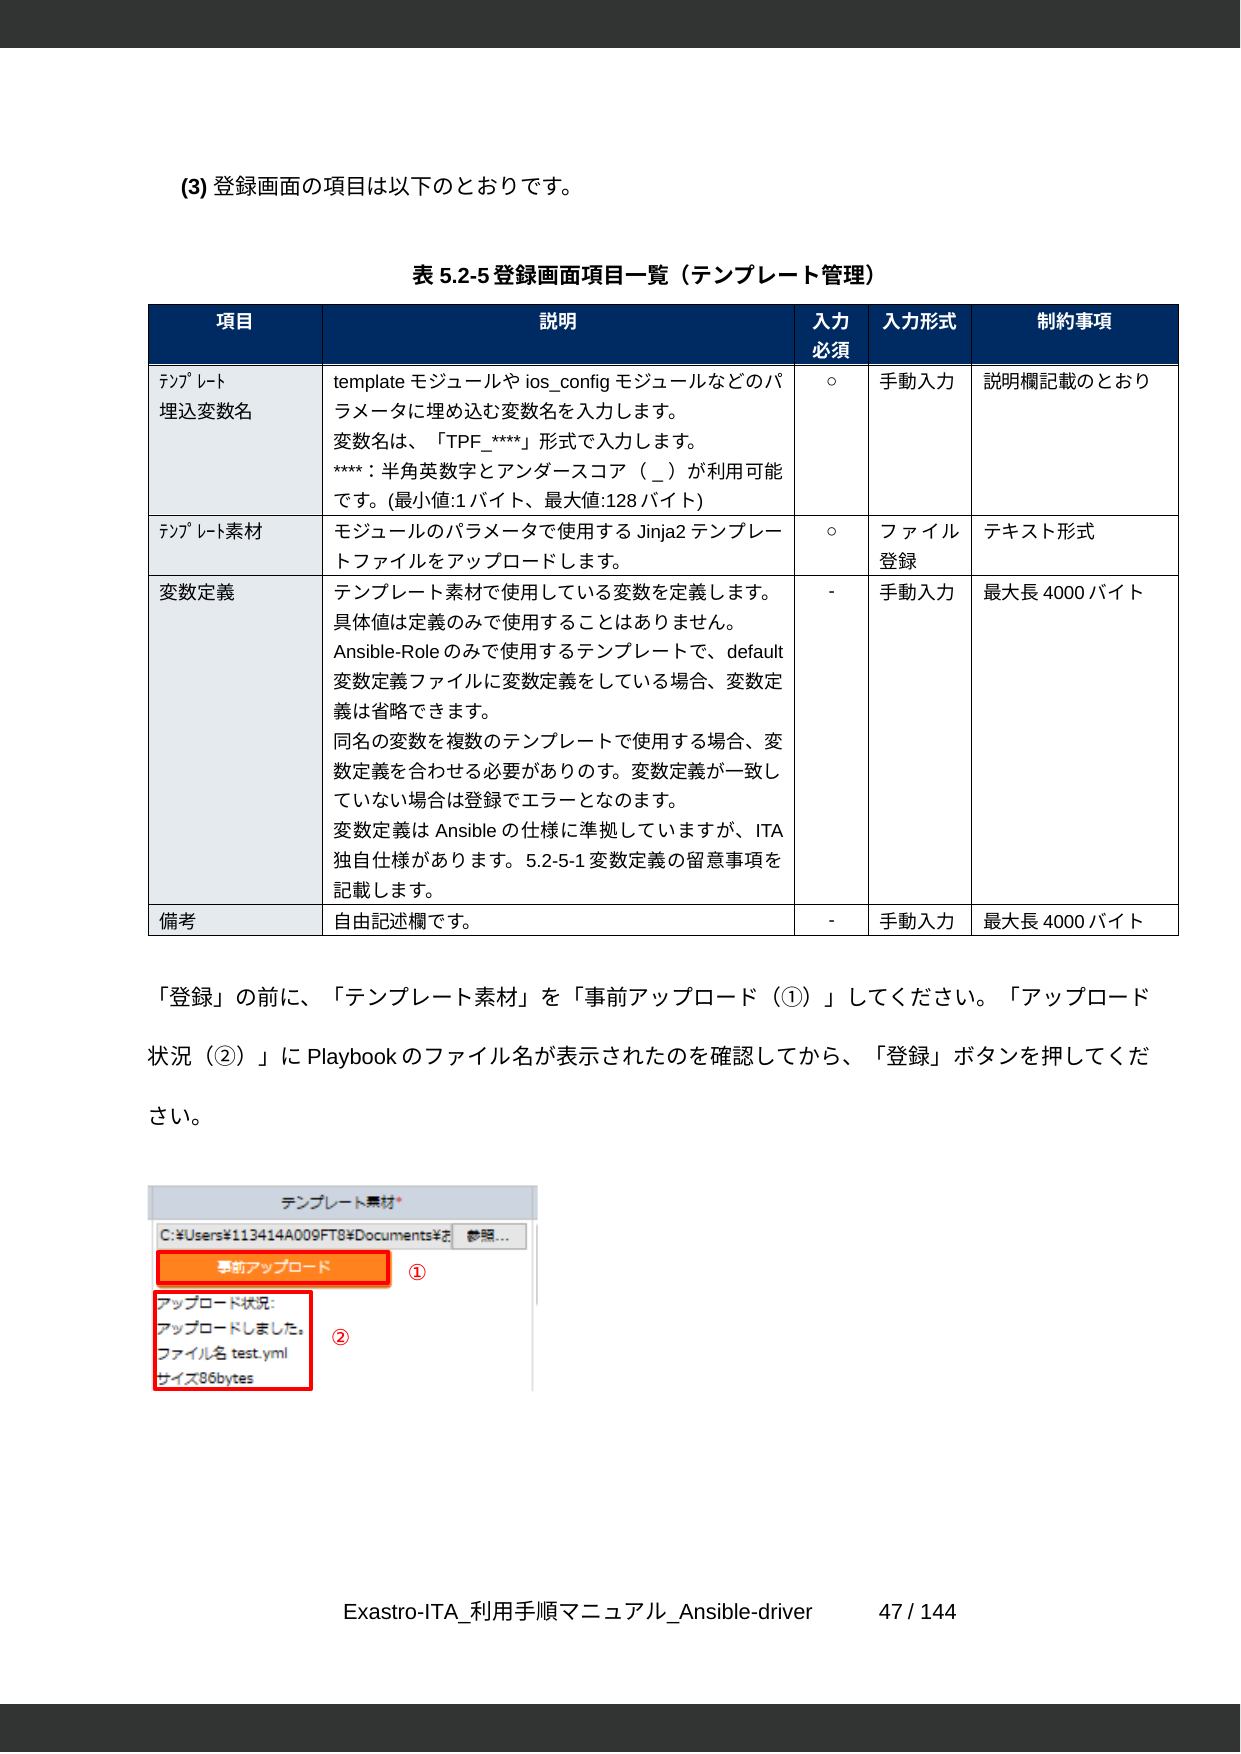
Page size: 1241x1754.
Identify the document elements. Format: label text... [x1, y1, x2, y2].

table_cell - [795, 576, 868, 904]
text 「登録」の前に、「テンプレート素材」を「事前アップロード（①）」してください。「アップロード状況（②）」にPlaybookのファイル名が表示されたのを確認してから、「登録」ボタンを押してください。 [148, 966, 1152, 1144]
table_cell 最大長4000バイト [972, 576, 1178, 904]
table_cell 変数定義 [149, 576, 322, 904]
table_cell ○ [795, 366, 868, 514]
table_cell モジュールのパラメータで使用するJinja2テンプレートファイルをアップロードします。 [323, 516, 794, 575]
table_cell 手動入力 [869, 576, 971, 904]
table_cell 手動入力 [869, 905, 971, 935]
table_header 制約事項 [972, 305, 1178, 364]
text 表 5.2-5登録画面項目一覧（テンプレート管理） [148, 244, 1152, 304]
table_cell ﾃﾝﾌﾟﾚｰﾄ 埋込変数名 [149, 366, 322, 514]
table_cell 説明欄記載のとおり [972, 366, 1178, 514]
table_header 入力 必須 [795, 305, 868, 364]
picture [0, 1704, 1241, 1752]
picture [147, 1177, 538, 1410]
table_header 入力形式 [869, 305, 971, 364]
table_header 項目 [149, 305, 322, 364]
table_cell ﾃﾝﾌﾟﾚｰﾄ素材 [149, 516, 322, 575]
table_cell テンプレート素材で使用している変数を定義します。 具体値は定義のみで使用することはありません。 Ansible-Roleのみで使用するテンプレートで、default変数定義ファイルに変数定義をしている場合、変数定義は省略できます。 同名の変数を複数のテンプレートで使用する場合、変数定義を合わせる必要がありのす。変数定義が一致していない場合は登録でエラーとなのます。 変数定義はAnsibleの仕様に準拠していますが、ITA独自仕様があります。5.2-5-1変数定義の留意事項を記載します。 [323, 576, 794, 904]
table_header 説明 [323, 305, 794, 364]
table_cell - [795, 905, 868, 935]
table_cell ファイル登録 [869, 516, 971, 575]
table_cell 備考 [149, 905, 322, 935]
picture [0, 0, 1241, 48]
table_cell テキスト形式 [972, 516, 1178, 575]
table_cell ○ [795, 516, 868, 575]
table_cell templateモジュールやios_configモジュールなどのパラメータに埋め込む変数名を入力します。 変数名は、「TPF_****」形式で入力します。 ****：半角英数字とアンダースコア（ _ ）が利用可能です。(最小値:1バイト、最大値:128バイト) [323, 366, 794, 514]
text (3) 登録画面の項目は以下のとおりです。 [148, 155, 1152, 214]
table_cell 最大長4000バイト [972, 905, 1178, 935]
table_cell 自由記述欄です。 [323, 905, 794, 935]
table_cell 手動入力 [869, 366, 971, 514]
